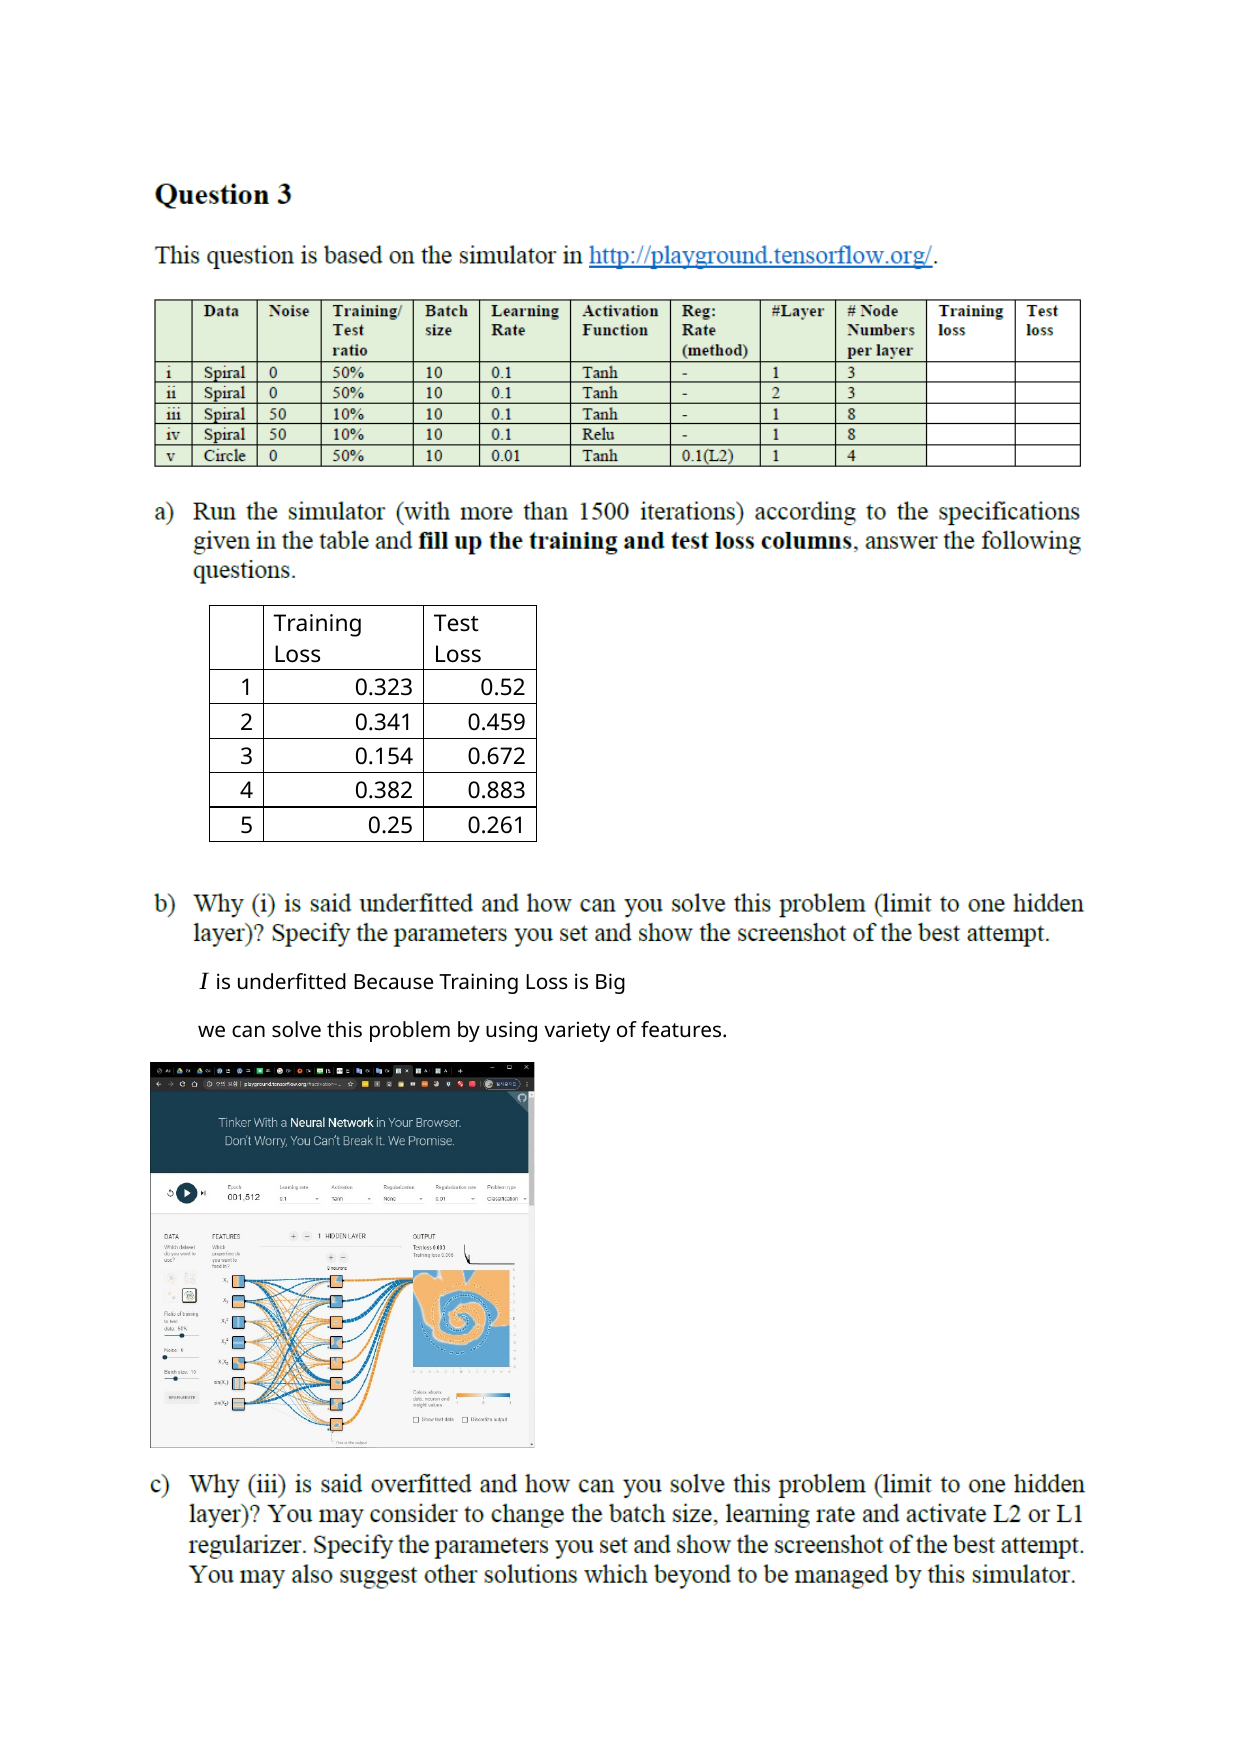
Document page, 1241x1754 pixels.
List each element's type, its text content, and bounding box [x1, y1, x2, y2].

table_cell 0.382 [264, 773, 423, 806]
table_cell 1 [210, 670, 263, 703]
table_cell 2 [210, 704, 263, 738]
table_cell 0.341 [264, 704, 423, 738]
table_cell 0.883 [424, 773, 536, 806]
picture [150, 889, 1089, 949]
table_cell 3 [210, 739, 263, 772]
picture [150, 1062, 535, 1448]
table_cell 0.25 [264, 808, 423, 841]
picture [150, 177, 1089, 587]
table_cell 0.323 [264, 670, 423, 703]
table_header [210, 606, 263, 669]
table_header Test Loss [424, 606, 536, 669]
list we can solve this problem by using variety of features. [198, 1015, 1090, 1043]
table_cell 0.261 [424, 808, 536, 841]
list is underfitted Because Training Loss is Big [198, 967, 1090, 996]
table_cell 0.52 [424, 670, 536, 703]
table_cell 0.672 [424, 739, 536, 772]
table_cell 5 [210, 808, 263, 841]
table_cell 0.459 [424, 704, 536, 738]
table_header Training Loss [264, 606, 423, 669]
table_cell 0.154 [264, 739, 423, 772]
table_cell 4 [210, 773, 263, 806]
picture [150, 1466, 1089, 1592]
